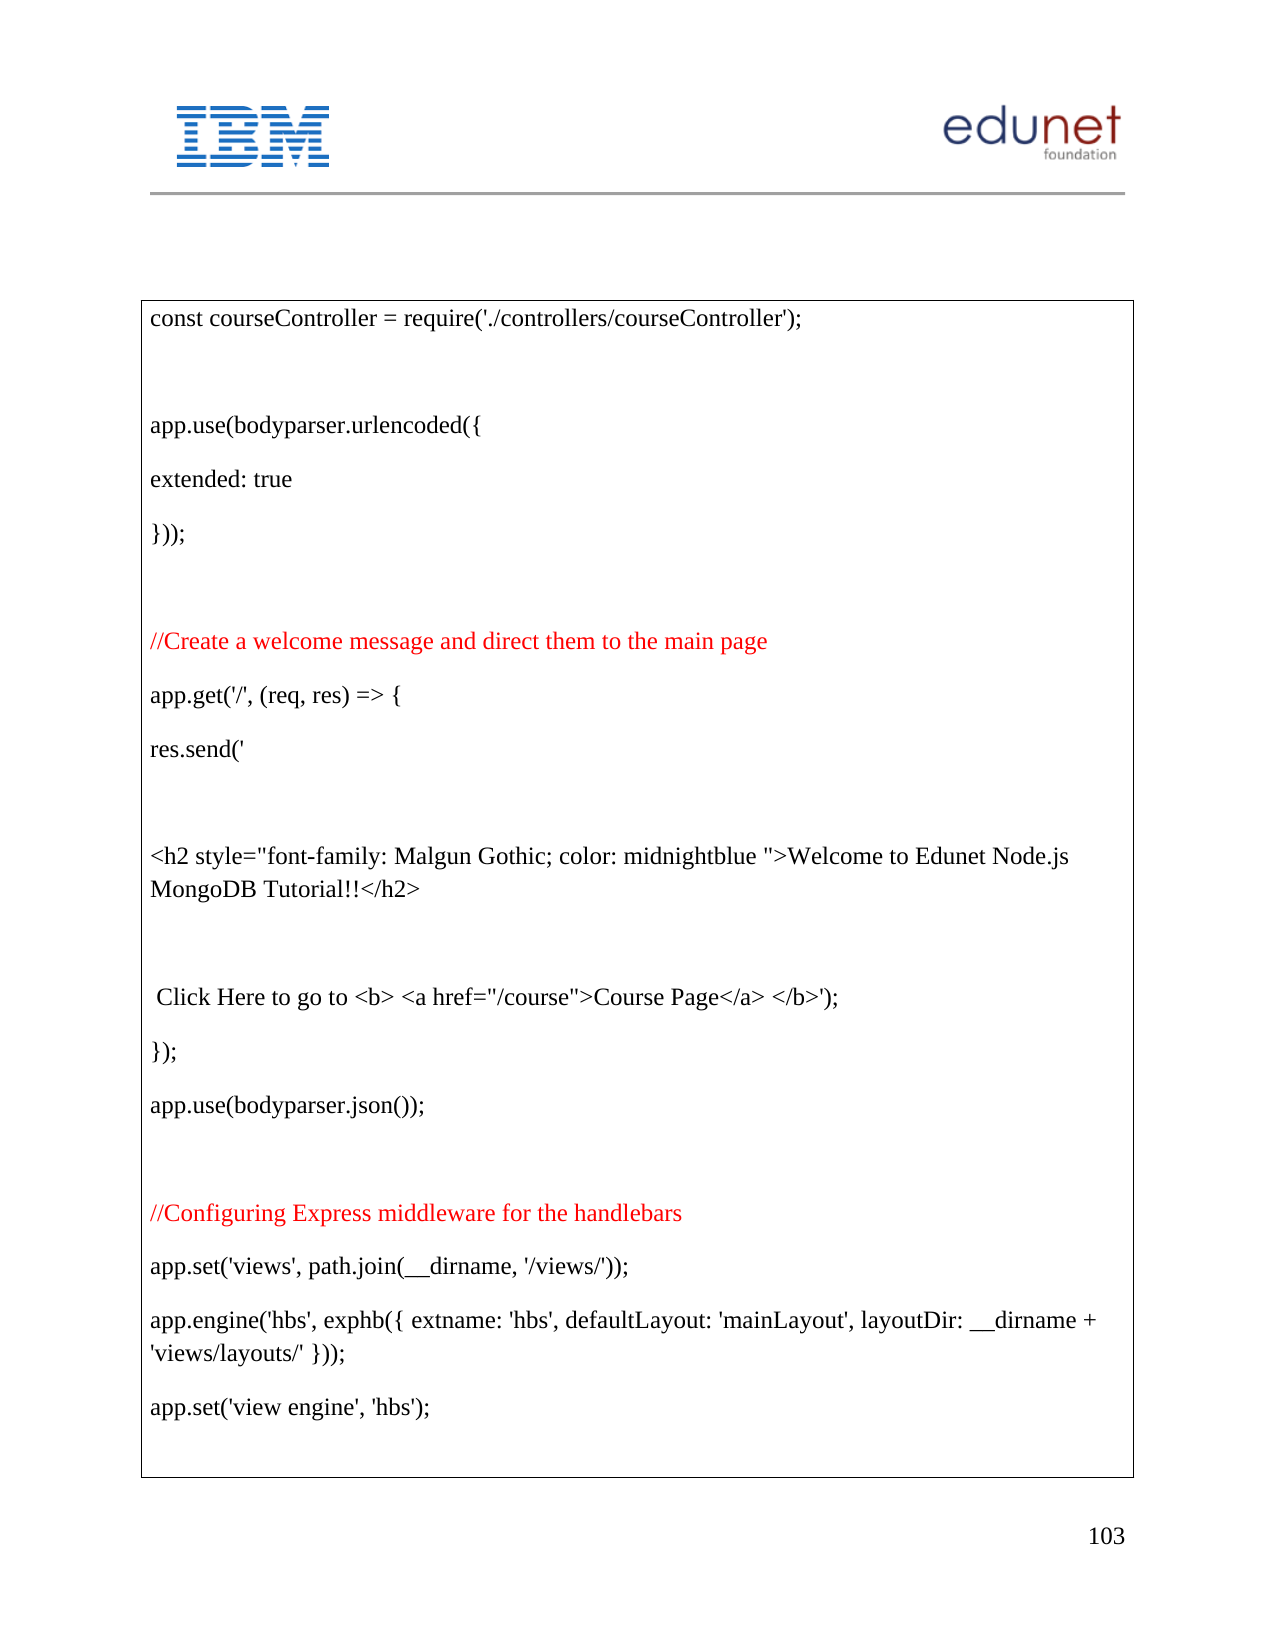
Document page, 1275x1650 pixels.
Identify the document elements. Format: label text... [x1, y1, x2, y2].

text Click Here to go to <b> <a href="/course">Course Page</a> </b>'); [142, 979, 1133, 1011]
text //Configuring Express middleware for the handlebars [142, 1194, 1133, 1226]
text })); [142, 515, 1133, 547]
text <h2 style="font-family: Malgun Gothic; color: midnightblue ">Welcome to Edunet Node.js MongoDB Tutorial!!</h2> [142, 838, 1133, 903]
text extended: true [142, 461, 1133, 493]
text app.use(bodyparser.urlencoded({ [142, 407, 1133, 439]
text const courseController = require('./controllers/courseController'); [142, 301, 1133, 332]
text //Create a welcome message and direct them to the main page [142, 623, 1133, 655]
text }); [142, 1033, 1133, 1065]
text app.set('view engine', 'hbs'); [142, 1389, 1133, 1421]
text res.send(' [142, 731, 1133, 762]
text app.set('views', path.join(__dirname, '/views/')); [142, 1248, 1133, 1280]
text app.engine('hbs', exphb({ extname: 'hbs', defaultLayout: 'mainLayout', layoutDir: __dirname + 'views/layouts/' })); [142, 1302, 1133, 1367]
picture [176, 106, 329, 167]
text app.use(bodyparser.json()); [142, 1087, 1133, 1119]
picture [941, 95, 1125, 167]
text app.get('/', (req, res) => { [142, 677, 1133, 709]
